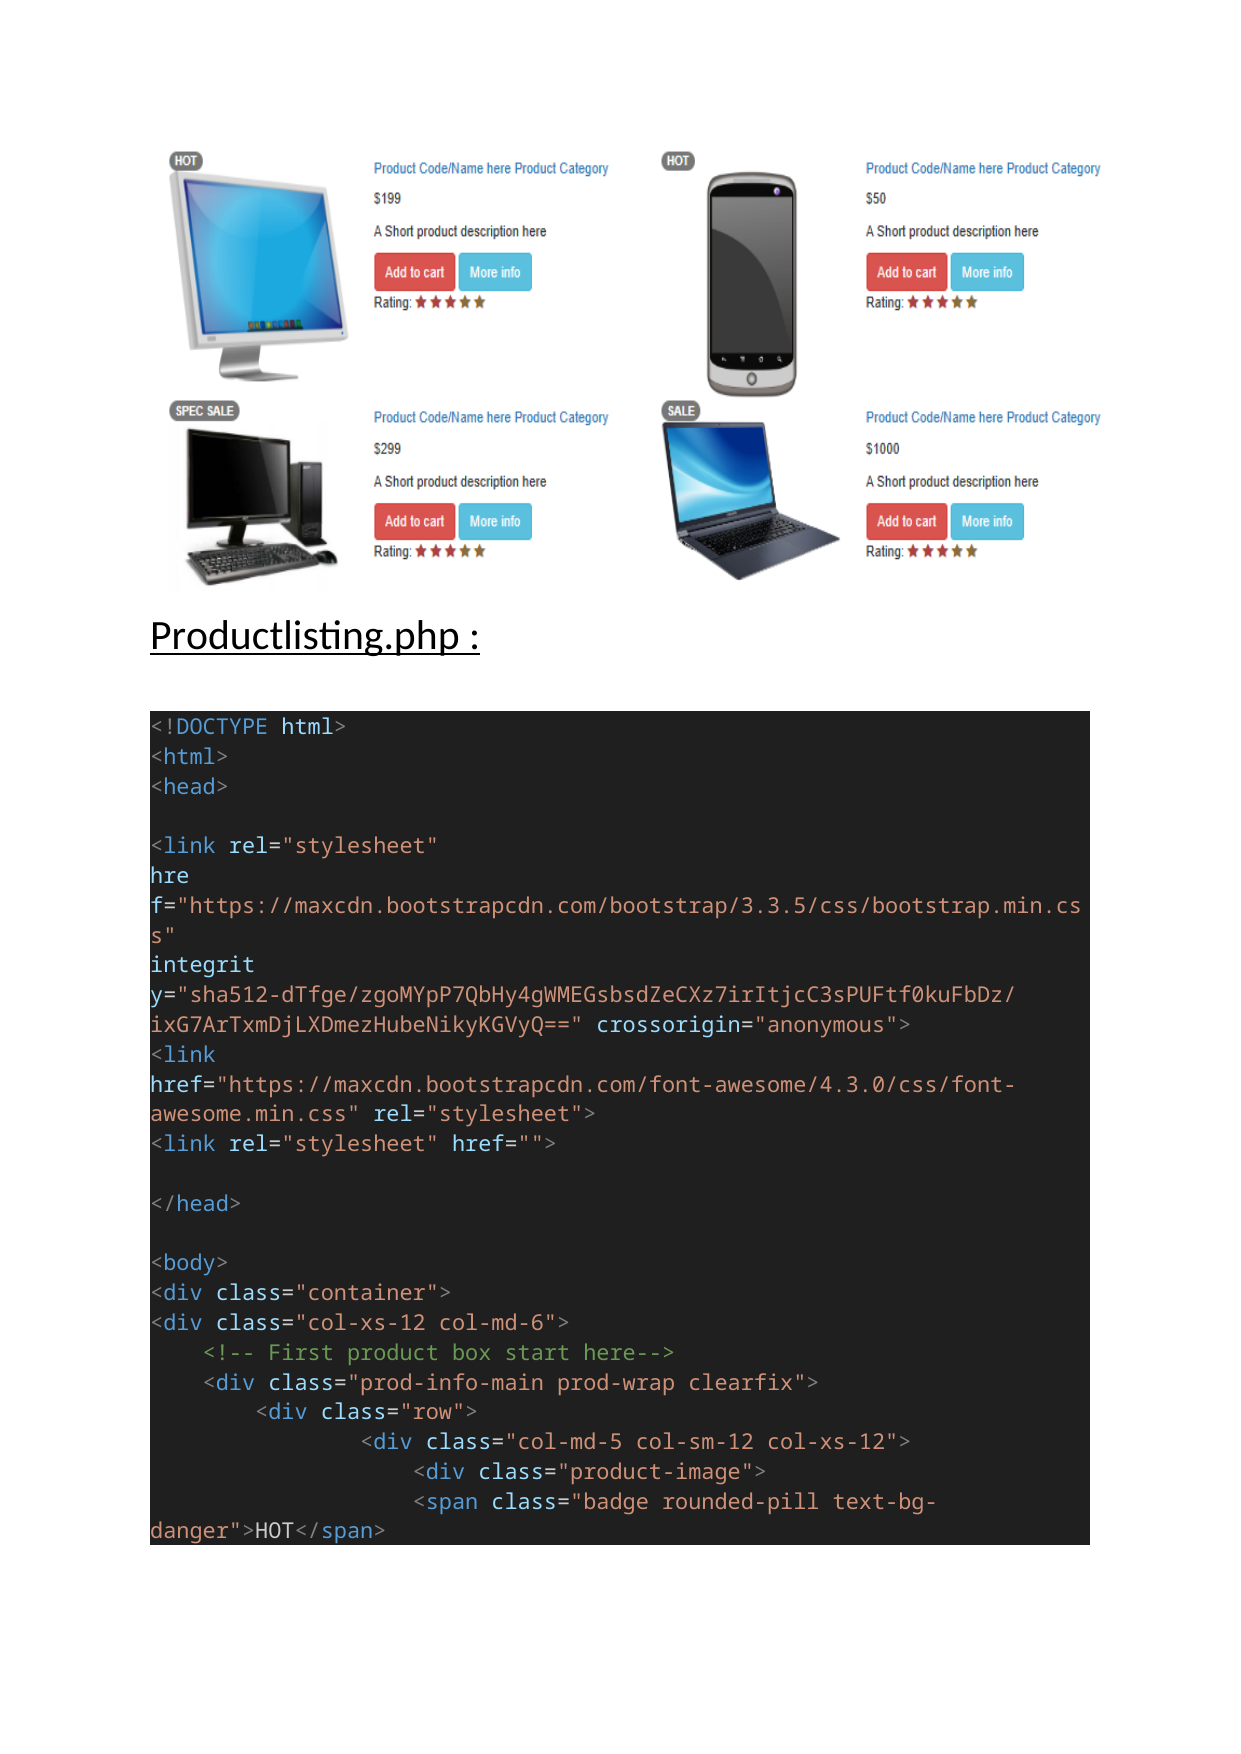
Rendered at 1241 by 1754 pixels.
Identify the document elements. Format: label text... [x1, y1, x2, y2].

text <div class="product-image"> [150, 1456, 1090, 1486]
text <div class="row"> [150, 1396, 1090, 1426]
text <link href="https://maxcdn.bootstrapcdn.com/font-awesome/4.3.0/css/font-awesome.min.css" rel="stylesheet"> [150, 1039, 1090, 1128]
text <span class="badge rounded-pill text-bg-danger">HOT</span> [150, 1486, 1090, 1545]
text </head> [150, 1188, 1090, 1217]
text <link rel="stylesheet" href=""> [150, 1128, 1090, 1158]
text <div class="container"> [150, 1277, 1090, 1307]
text Productlisting.php : [150, 610, 1090, 660]
text <div class="col-xs-12 col-md-6"> [150, 1307, 1090, 1337]
text <div class="prod-info-main prod-wrap clearfix"> [150, 1366, 1090, 1396]
text <!-- First product box start here--> [150, 1337, 1090, 1366]
text <!DOCTYPE html> [150, 711, 1090, 741]
text <head> [150, 771, 1090, 800]
text <body> [150, 1247, 1090, 1277]
text <div class="col-md-5 col-sm-12 col-xs-12"> [150, 1426, 1090, 1456]
text <link rel="stylesheet" href="https://maxcdn.bootstrapcdn.com/bootstrap/3.3.5/css/bootstrap.min.css" integrity="sha512-dTfge/zgoMYpP7QbHy4gWMEGsbsdZeCXz7irItjcC3sPUFtf0kuFbDz/ixG7ArTxmDjLXDmezHubeNikyKGVyQ==" crossorigin="anonymous"> [150, 830, 1090, 1039]
text <html> [150, 741, 1090, 771]
